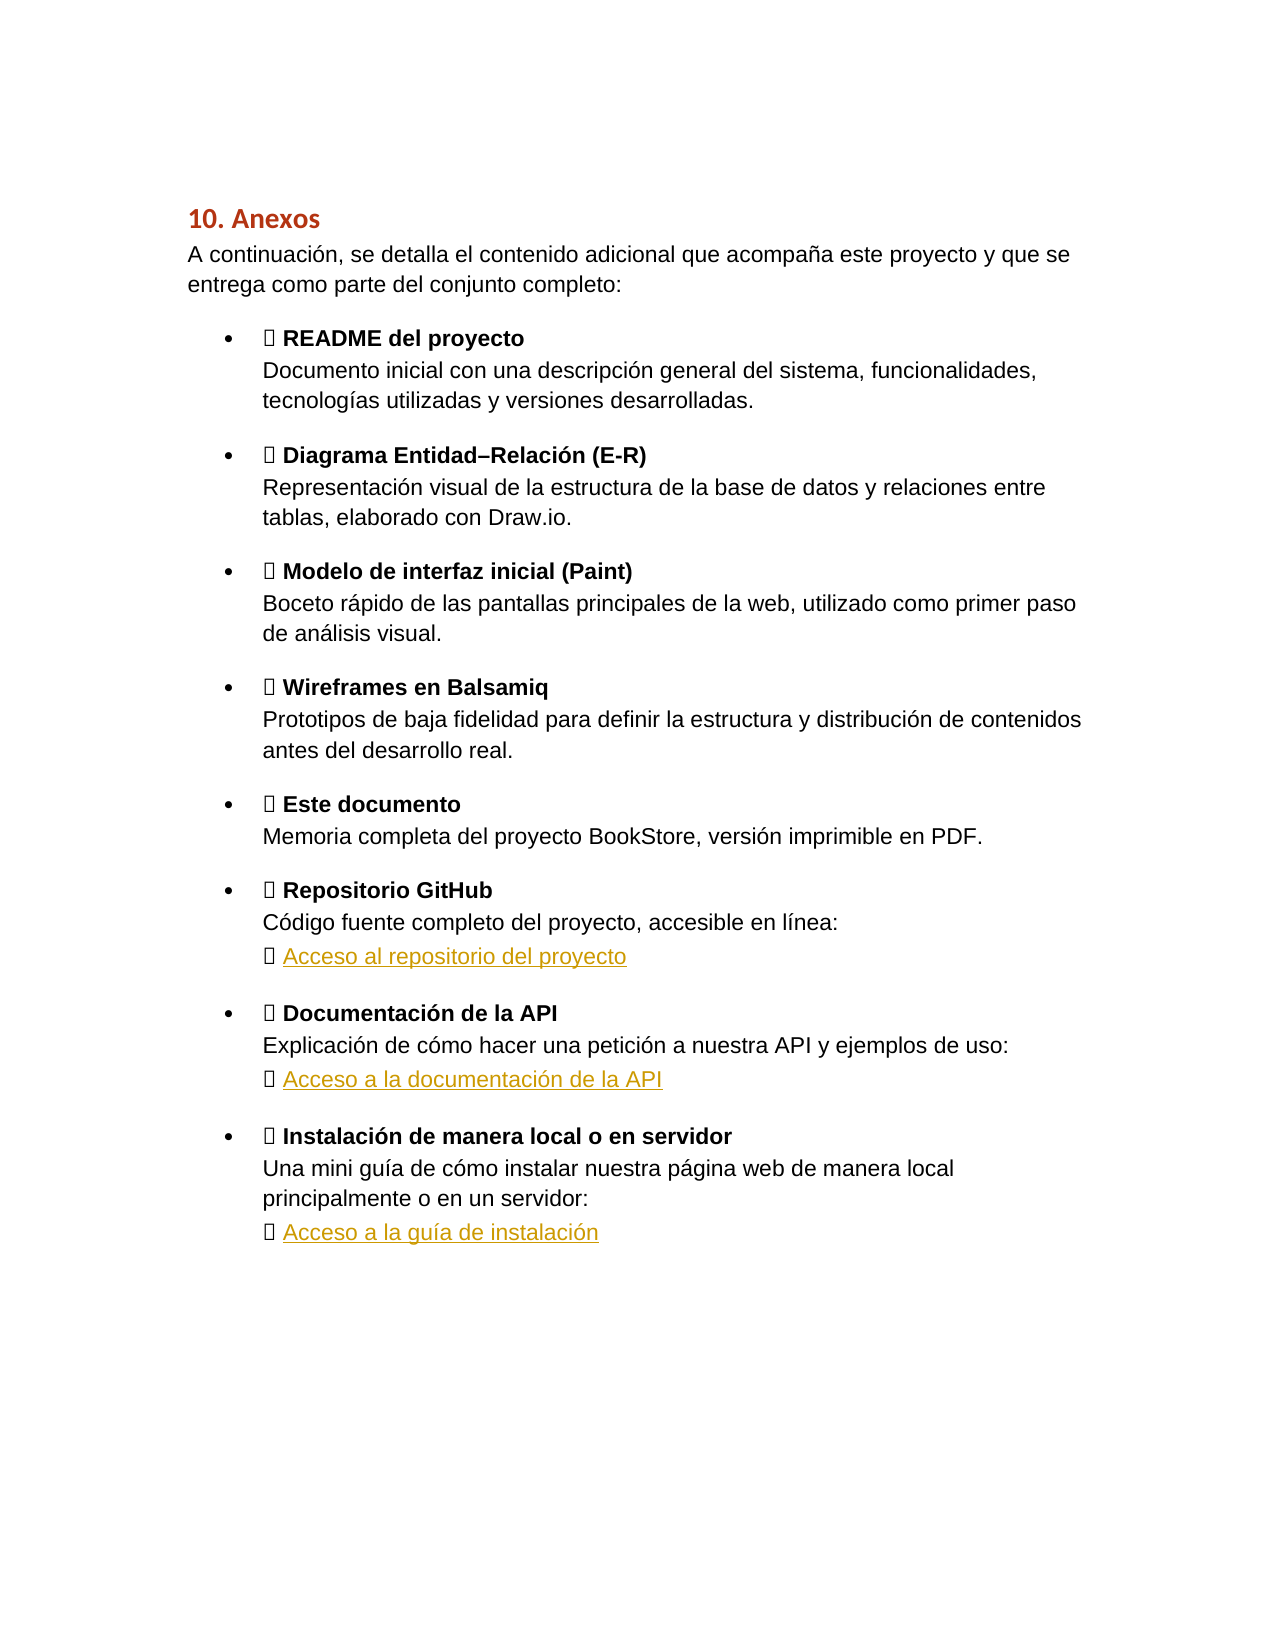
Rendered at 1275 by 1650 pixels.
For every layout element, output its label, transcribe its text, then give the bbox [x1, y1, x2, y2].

list ✅ Repositorio GitHub Código fuente completo del proyecto, accesible en línea: 🔗 Acceso al repositorio del proyecto [225, 874, 1087, 971]
list ✅ Modelo de interfaz inicial (Paint) Boceto rápido de las pantallas principales de la web, utilizado como primer paso de análisis visual. [225, 555, 1087, 647]
list ✅ Documentación de la API Explicación de cómo hacer una petición a nuestra API y ejemplos de uso: 🔗 Acceso a la documentación de la API [225, 997, 1087, 1094]
list ✅ README del proyecto Documento inicial con una descripción general del sistema, funcionalidades, tecnologías utilizadas y versiones desarrolladas. [225, 322, 1087, 414]
list ✅ Instalación de manera local o en servidor Una mini guía de cómo instalar nuestra página web de manera local principalmente o en un servidor: 🔗 Acceso a la guía de instalación [225, 1119, 1087, 1247]
subtitle 10. Anexos [187, 200, 1087, 236]
list ✅ Este documento Memoria completa del proyecto BookStore, versión imprimible en PDF. [225, 788, 1087, 849]
list ✅ Diagrama Entidad–Relación (E-R) Representación visual de la estructura de la base de datos y relaciones entre tablas, elaborado con Draw.io. [225, 438, 1087, 530]
list ✅ Wireframes en Balsamiq Prototipos de baja fidelidad para definir la estructura y distribución de contenidos antes del desarrollo real. [225, 671, 1087, 763]
text A continuación, se detalla el contenido adicional que acompaña este proyecto y que se entrega como parte del conjunto completo: [187, 241, 1087, 297]
